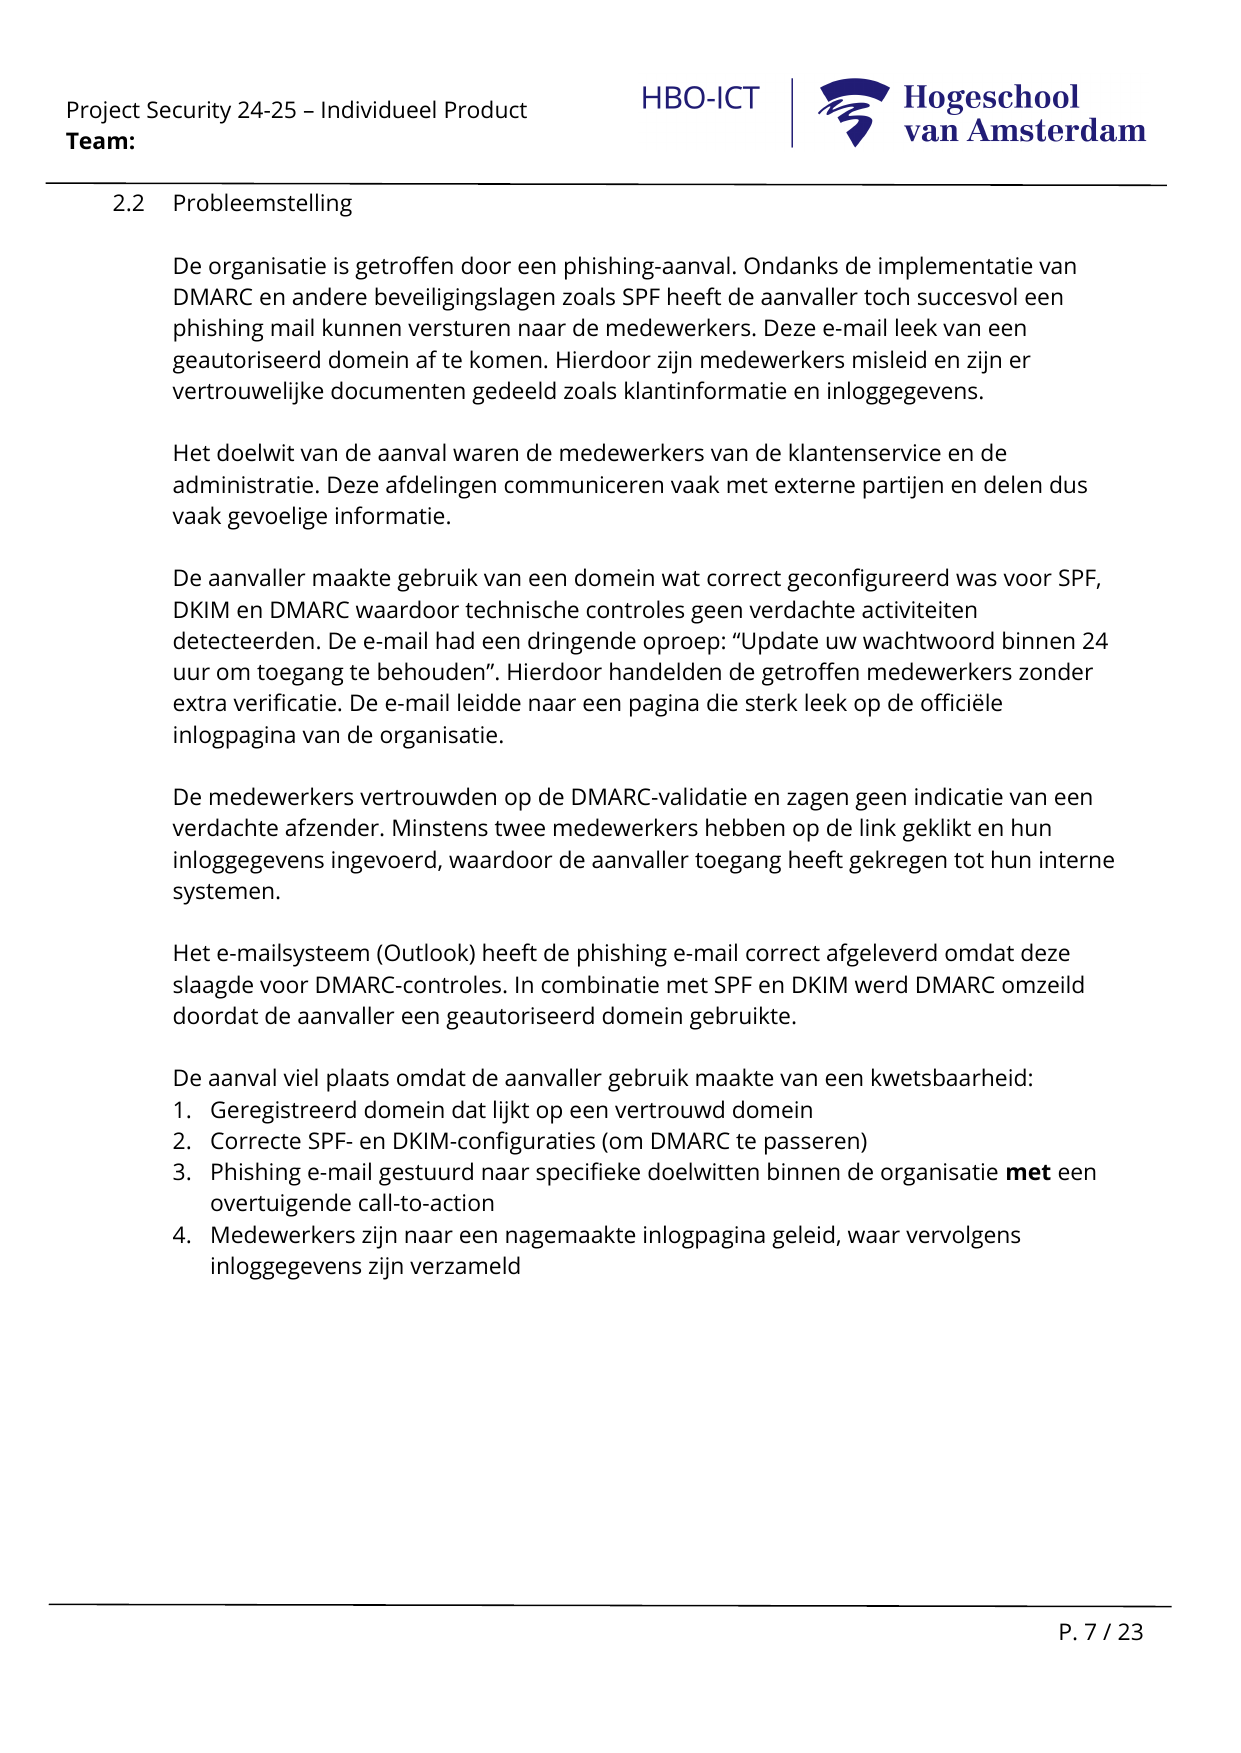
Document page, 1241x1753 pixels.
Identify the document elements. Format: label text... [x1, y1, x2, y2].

list De medewerkers vertrouwden op de DMARC-validatie en zagen geen indicatie van een verdachte afzender. Minstens twee medewerkers hebben op de link geklikt en hun inloggegevens ingevoerd, waardoor de aanvaller toegang heeft gekregen tot hun interne systemen. [172, 781, 1128, 906]
list Geregistreerd domein dat lijkt op een vertrouwd domein [172, 1094, 1128, 1125]
list Het e-mailsysteem (Outlook) heeft de phishing e-mail correct afgeleverd omdat deze slaagde voor DMARC-controles. In combinatie met SPF en DKIM werd DMARC omzeild doordat de aanvaller een geautoriseerd domein gebruikte. [172, 937, 1128, 1031]
list De aanval viel plaats omdat de aanvaller gebruik maakte van een kwetsbaarheid: [172, 1062, 1128, 1094]
list De aanvaller maakte gebruik van een domein wat correct geconfigureerd was voor SPF, DKIM en DMARC waardoor technische controles geen verdachte activiteiten detecteerden. De e-mail had een dringende oproep: “Update uw wachtwoord binnen 24 uur om toegang te behouden”. Hierdoor handelden de getroffen medewerkers zonder extra verificatie. De e-mail leidde naar een pagina die sterk leek op de officiële inlogpagina van de organisatie. [172, 562, 1128, 750]
list Correcte SPF- en DKIM-configuraties (om DMARC te passeren) [172, 1125, 1128, 1156]
text Probleemstelling [112, 187, 1128, 219]
list Phishing e-mail gestuurd naar specifieke doelwitten binnen de organisatie met een overtuigende call-to-action [172, 1156, 1128, 1219]
list Het doelwit van de aanval waren de medewerkers van de klantenservice en de administratie. Deze afdelingen communiceren vaak met externe partijen en delen dus vaak gevoelige informatie. [172, 437, 1128, 531]
list Medewerkers zijn naar een nagemaakte inlogpagina geleid, waar vervolgens inloggegevens zijn verzameld [172, 1219, 1128, 1281]
picture [637, 73, 1150, 152]
list De organisatie is getroffen door een phishing-aanval. Ondanks de implementatie van DMARC en andere beveiligingslagen zoals SPF heeft de aanvaller toch succesvol een phishing mail kunnen versturen naar de medewerkers. Deze e-mail leek van een geautoriseerd domein af te komen. Hierdoor zijn medewerkers misleid en zijn er vertrouwelijke documenten gedeeld zoals klantinformatie en inloggegevens. [172, 250, 1128, 406]
